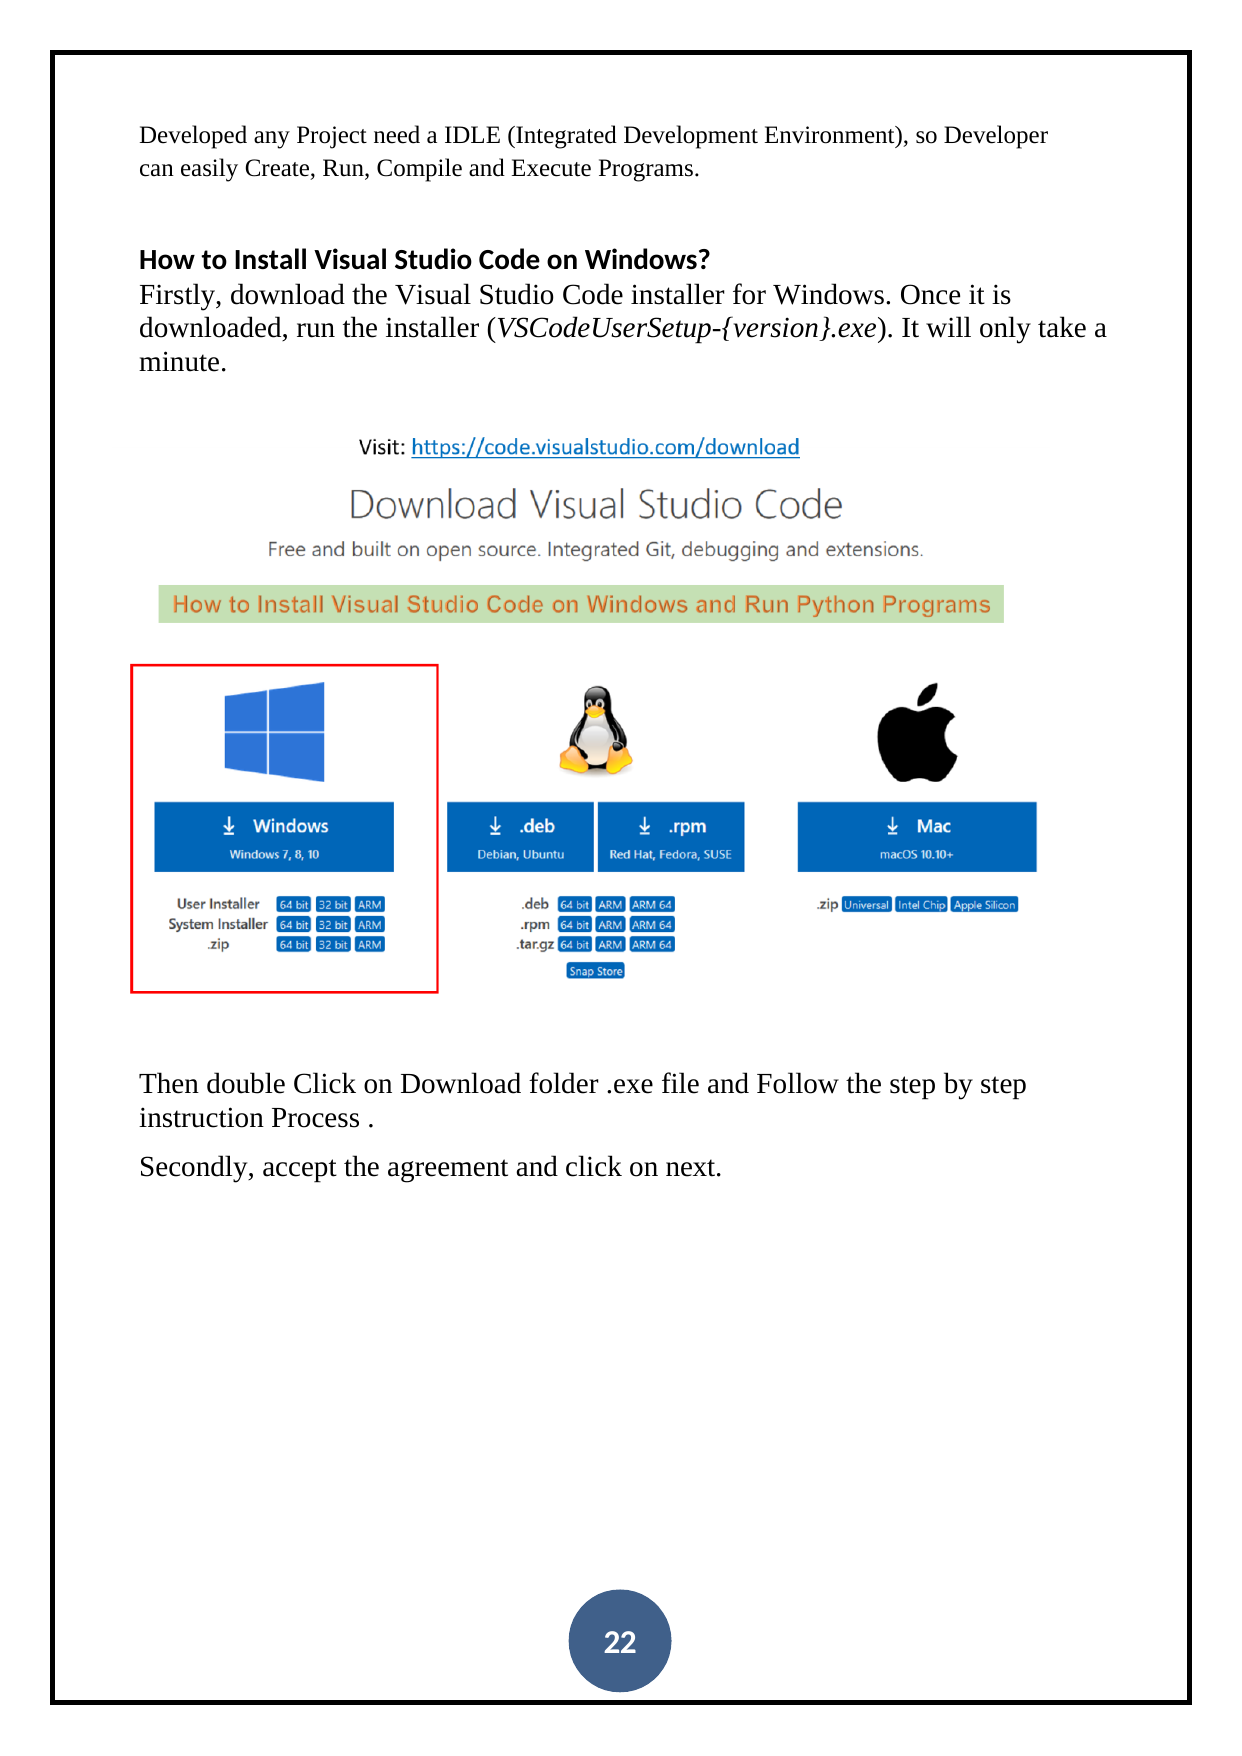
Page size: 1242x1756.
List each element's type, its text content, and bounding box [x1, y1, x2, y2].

text How to Install Visual Studio Code on Windows? [139, 241, 1129, 277]
text Secondly, accept the agreement and click on next. [139, 1149, 1129, 1182]
text Then double Click on Download folder .exe file and Follow the step by step instruction Process . [139, 1066, 1075, 1133]
picture [112, 437, 1050, 994]
text Firstly, download the Visual Studio Code installer for Windows. Once it is downloaded, run the installer (VSCodeUserSetup-{version}.exe). It will only take a minute. [139, 277, 1129, 377]
text Developed any Project need a IDLE (Integrated Development Environment), so Developer can easily Create, Run, Compile and Execute Programs. [139, 120, 1075, 182]
